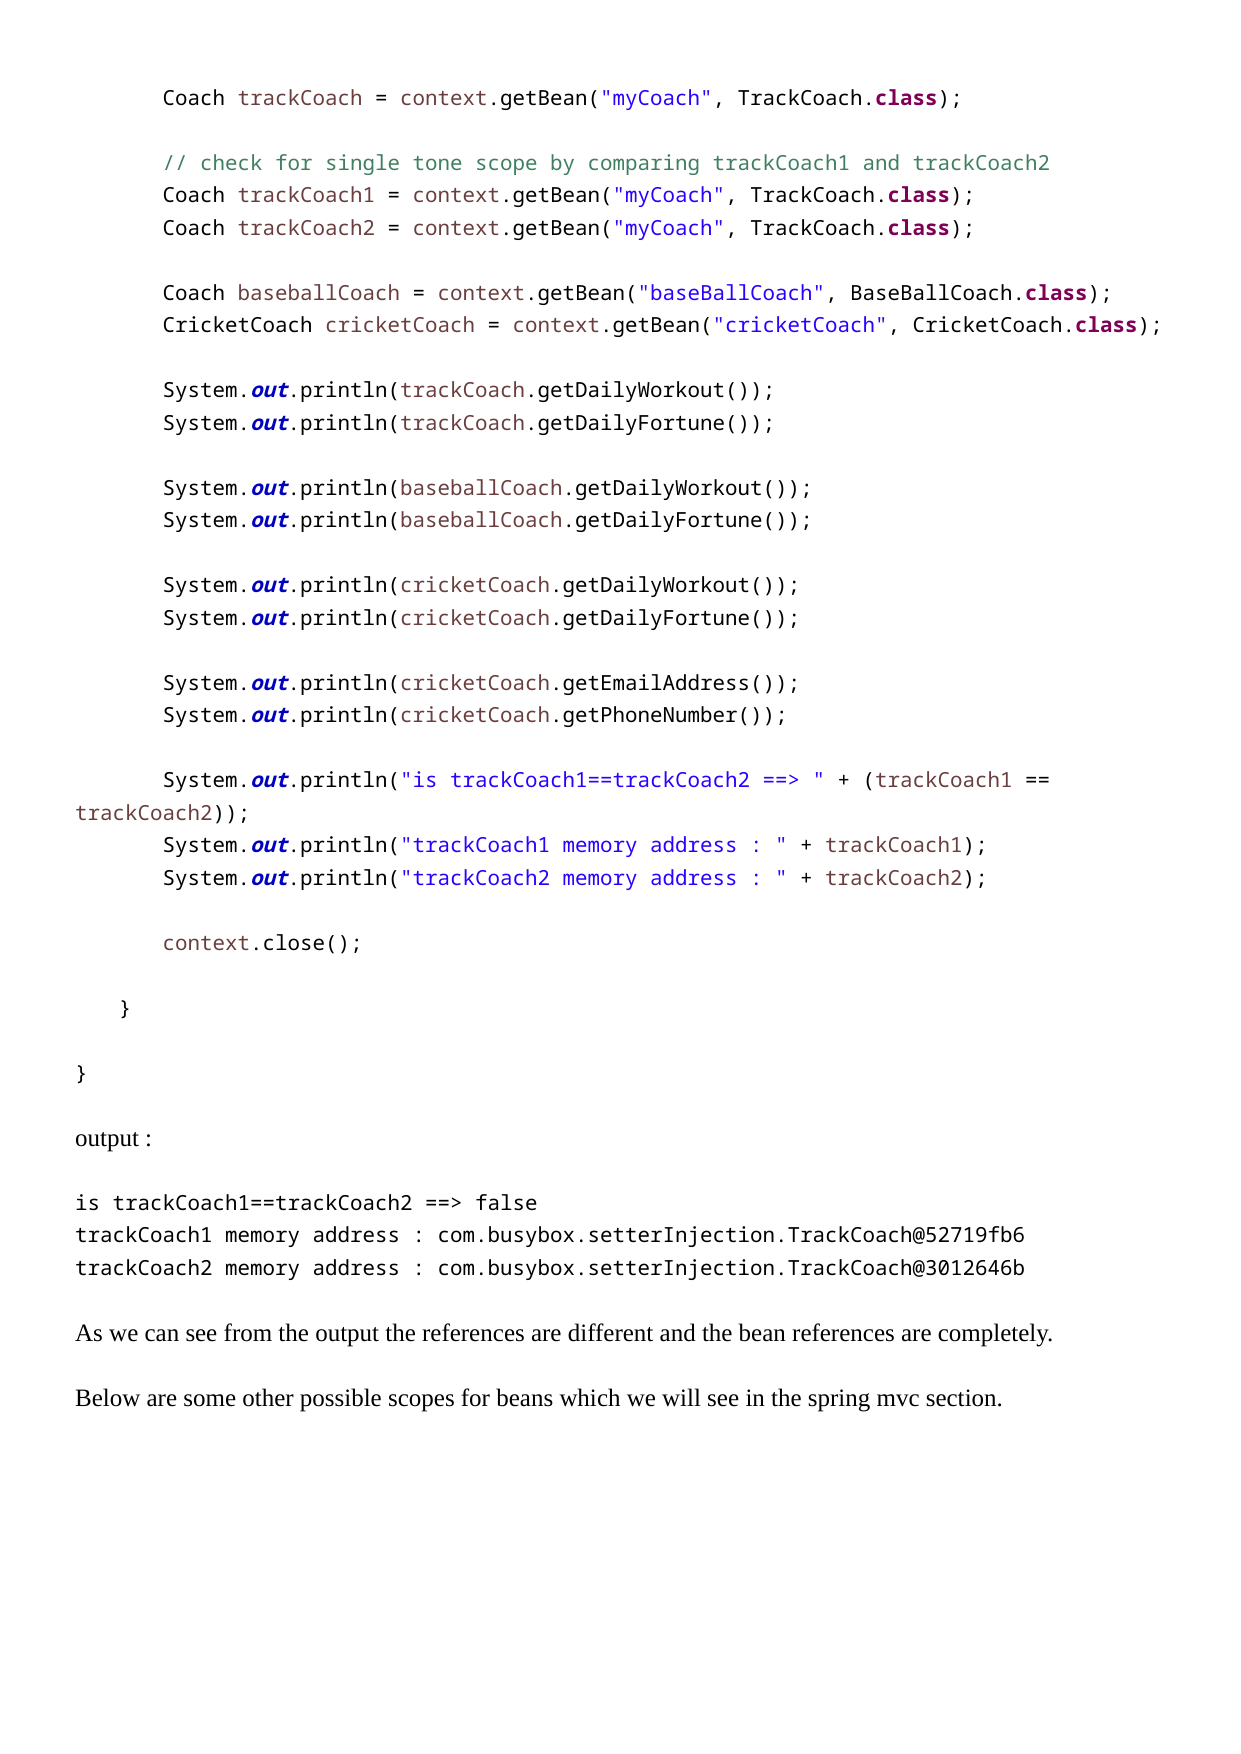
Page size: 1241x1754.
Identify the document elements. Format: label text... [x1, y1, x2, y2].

text trackCoach1 memory address : com.busybox.setterInjection.TrackCoach@52719fb6 [75, 1218, 1165, 1251]
text trackCoach2 memory address : com.busybox.setterInjection.TrackCoach@3012646b [75, 1251, 1165, 1283]
text output : [75, 1121, 1165, 1153]
text System.out.println(trackCoach.getDailyWorkout()); [75, 373, 1165, 406]
text System.out.println("is trackCoach1==trackCoach2 ==> " + (trackCoach1 == trackCoach2)); [75, 763, 1165, 828]
text System.out.println(cricketCoach.getEmailAddress()); [75, 666, 1165, 698]
text System.out.println(trackCoach.getDailyFortune()); [75, 406, 1165, 438]
text // check for single tone scope by comparing trackCoach1 and trackCoach2 [75, 146, 1165, 178]
text } [75, 991, 1165, 1023]
text As we can see from the output the references are different and the bean references are completely. [75, 1316, 1165, 1348]
text System.out.println(cricketCoach.getDailyWorkout()); [75, 568, 1165, 601]
text Coach baseballCoach = context.getBean("baseBallCoach", BaseBallCoach.class); [75, 276, 1165, 308]
text Coach trackCoach = context.getBean("myCoach", TrackCoach.class); [75, 81, 1165, 113]
text System.out.println(cricketCoach.getPhoneNumber()); [75, 698, 1165, 731]
text Coach trackCoach1 = context.getBean("myCoach", TrackCoach.class); [75, 178, 1165, 211]
text System.out.println(cricketCoach.getDailyFortune()); [75, 601, 1165, 633]
text System.out.println("trackCoach2 memory address : " + trackCoach2); [75, 861, 1165, 893]
text is trackCoach1==trackCoach2 ==> false [75, 1186, 1165, 1218]
text CricketCoach cricketCoach = context.getBean("cricketCoach", CricketCoach.class); [75, 308, 1165, 341]
text System.out.println("trackCoach1 memory address : " + trackCoach1); [75, 828, 1165, 861]
text context.close(); [75, 926, 1165, 958]
text System.out.println(baseballCoach.getDailyWorkout()); [75, 471, 1165, 503]
text } [75, 1056, 1165, 1088]
text Coach trackCoach2 = context.getBean("myCoach", TrackCoach.class); [75, 211, 1165, 243]
text Below are some other possible scopes for beans which we will see in the spring mvc section. [75, 1381, 1165, 1413]
text System.out.println(baseballCoach.getDailyFortune()); [75, 503, 1165, 536]
